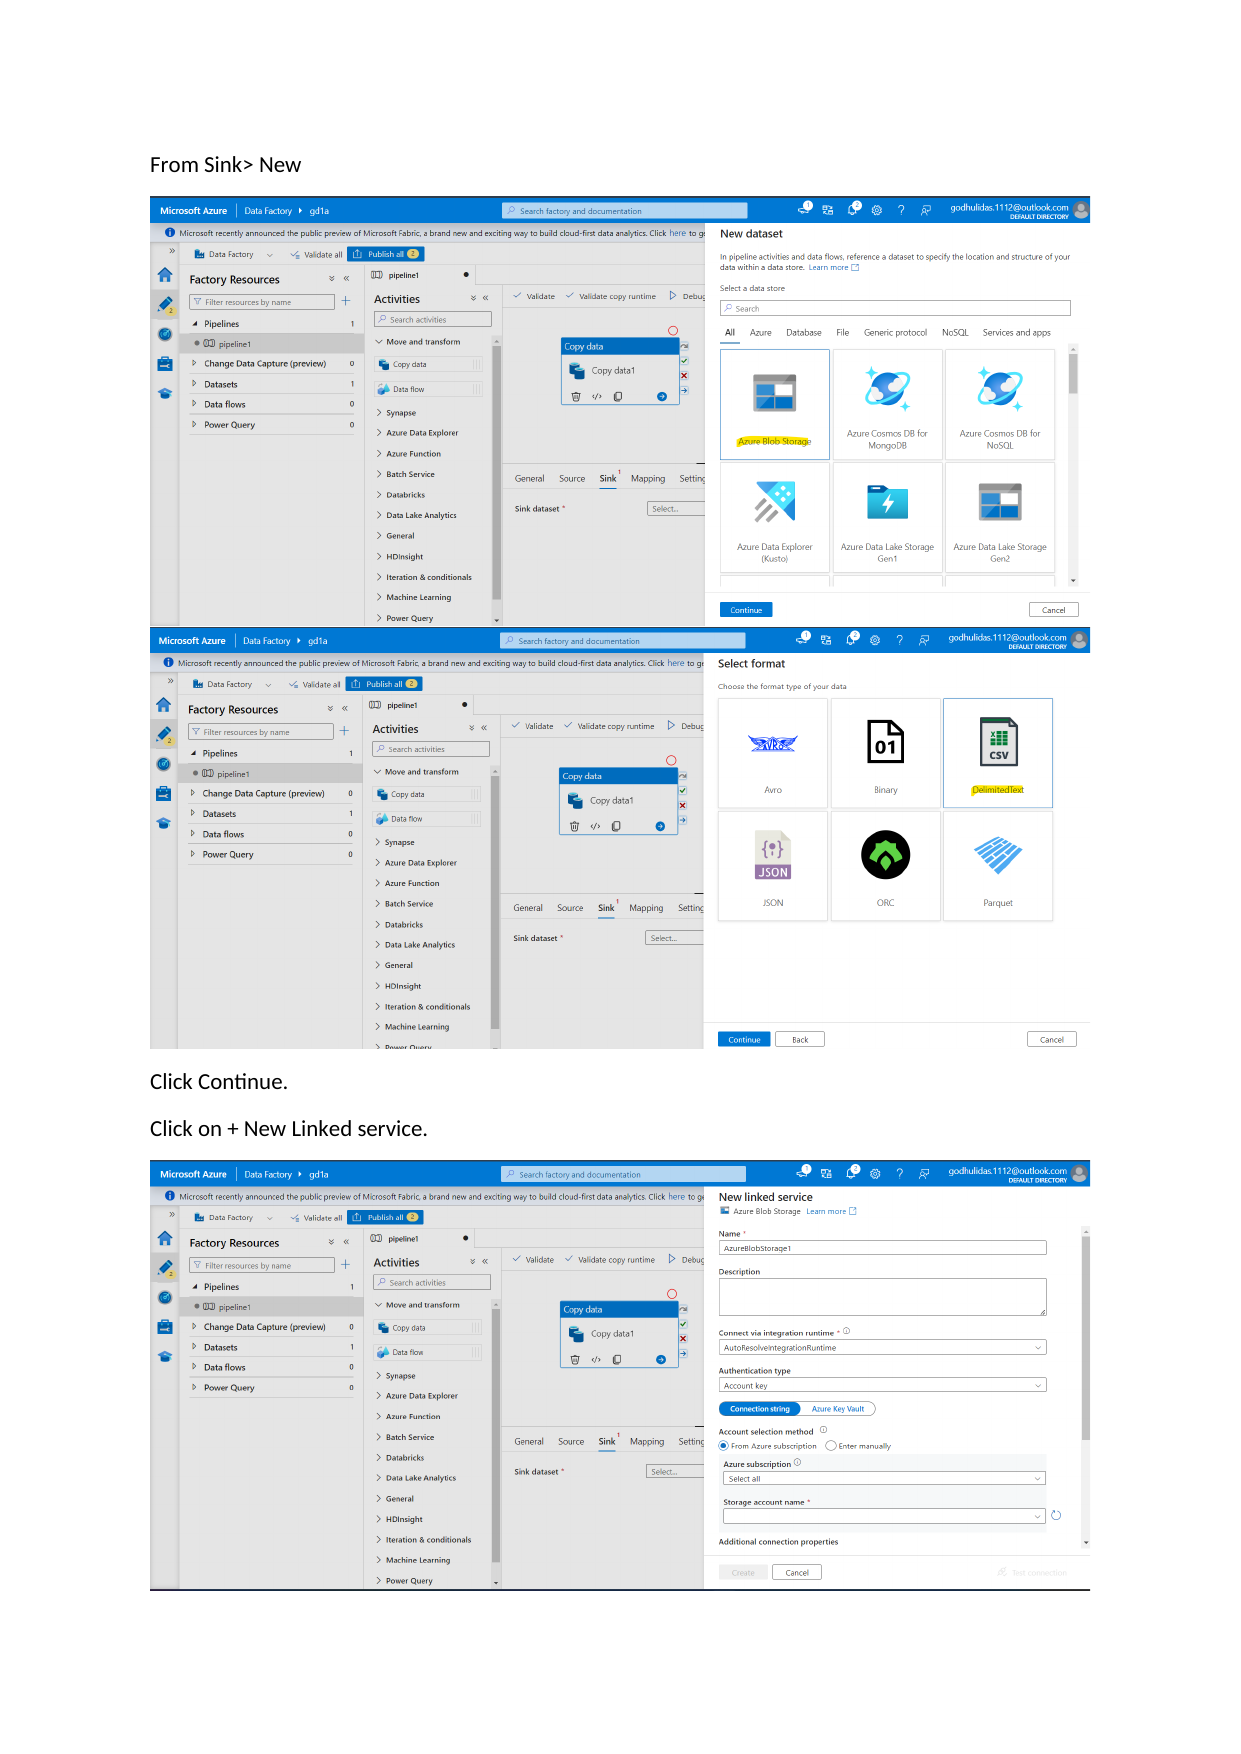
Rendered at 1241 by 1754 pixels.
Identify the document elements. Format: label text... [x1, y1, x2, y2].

picture [150, 1160, 1091, 1591]
picture [150, 196, 1091, 626]
text From Sink> New [150, 150, 1090, 178]
text Click Continue. [150, 1067, 1090, 1095]
text Click on + New Linked service. [150, 1114, 1090, 1142]
picture [150, 627, 1091, 1049]
